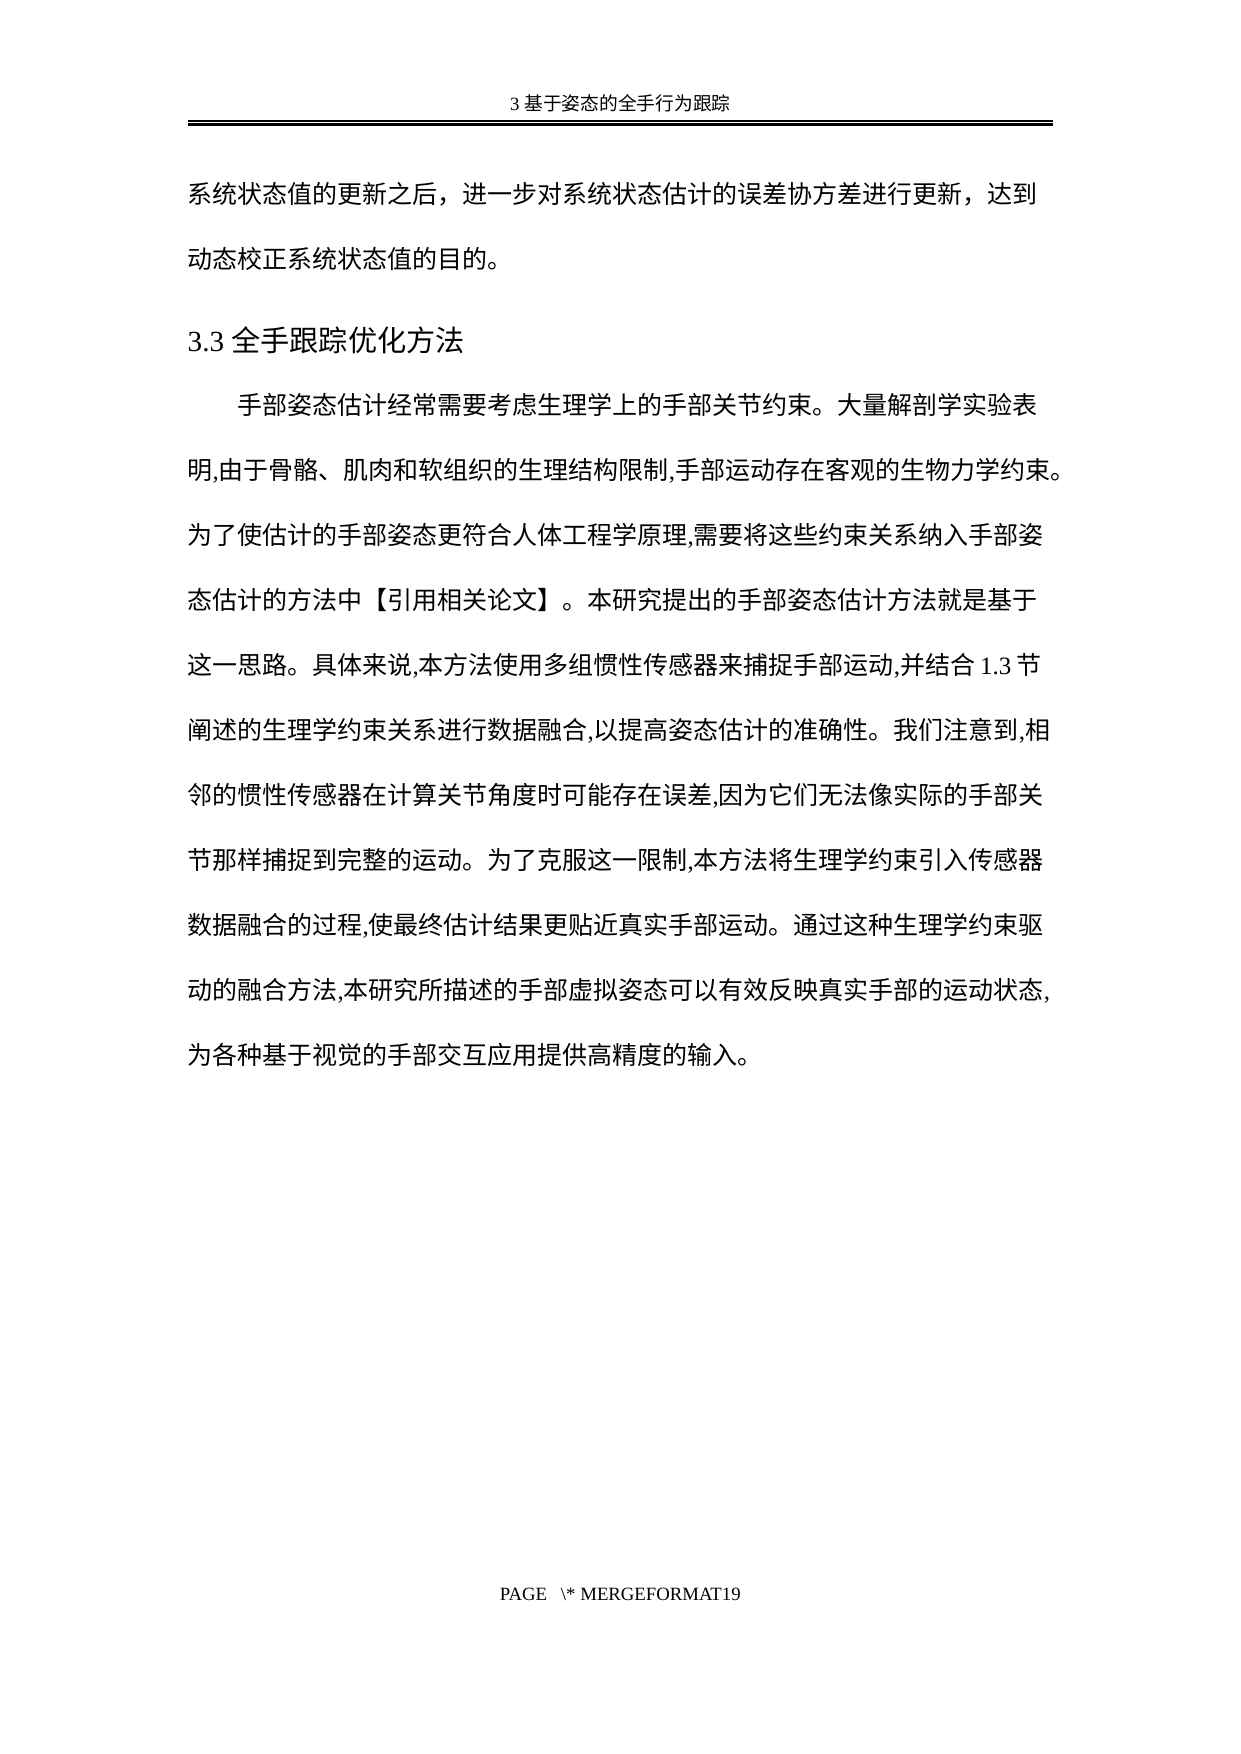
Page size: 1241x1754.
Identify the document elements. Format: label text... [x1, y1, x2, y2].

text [187, 160, 1053, 290]
subtitle 3.3 全手跟踪优化方法 [187, 306, 1053, 371]
text 手部姿态估计经常需要考虑生理学上的手部关节约束。大量解剖学实验表明,由于骨骼、肌肉和软组织的生理结构限制,手部运动存在客观的生物力学约束。为了使估计的手部姿态更符合人体工程学原理,需要将这些约束关系纳入手部姿态估计的方法中【引用相关论文】。本研究提出的手部姿态估计方法就是基于这一思路。具体来说,本方法使用多组惯性传感器来捕捉手部运动,并结合1.3节阐述的生理学约束关系进行数据融合,以提高姿态估计的准确性。我们注意到,相邻的惯性传感器在计算关节角度时可能存在误差,因为它们无法像实际的手部关节那样捕捉到完整的运动。为了克服这一限制,本方法将生理学约束引入传感器数据融合的过程,使最终估计结果更贴近真实手部运动。通过这种生理学约束驱动的融合方法,本研究所描述的手部虚拟姿态可以有效反映真实手部的运动状态,为各种基于视觉的手部交互应用提供高精度的输入。 [187, 371, 1053, 1086]
